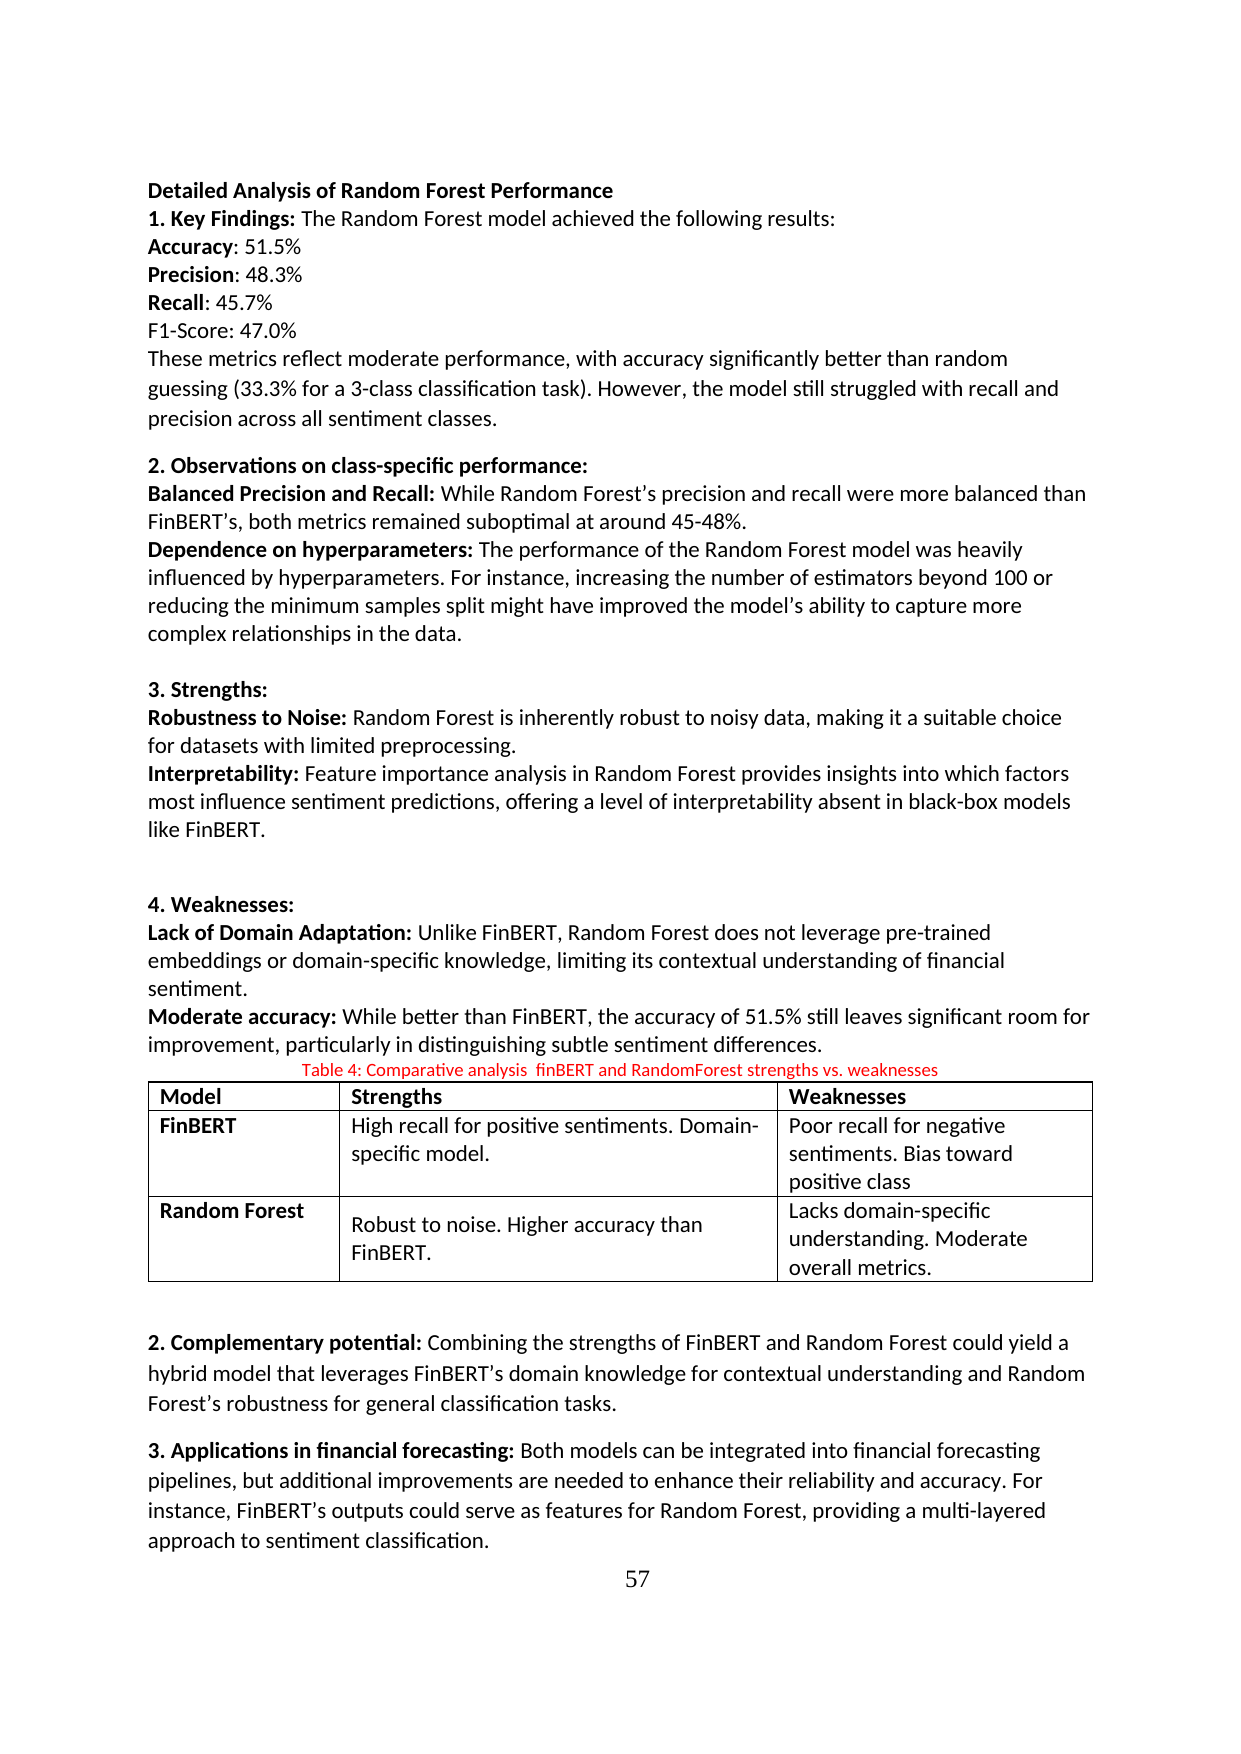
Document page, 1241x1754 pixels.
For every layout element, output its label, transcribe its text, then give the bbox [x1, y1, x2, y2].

text 3. Strengths: [148, 675, 1092, 703]
table_header Model [149, 1083, 339, 1110]
table_header Strengths [340, 1083, 777, 1110]
text Robustness to Noise: Random Forest is inherently robust to noisy data, making it a suitable choice for datasets with limited preprocessing. [148, 703, 1092, 759]
text Detailed Analysis of Random Forest Performance [148, 176, 1092, 204]
text Accuracy: 51.5% [148, 232, 1092, 260]
text Precision: 48.3% [148, 260, 1092, 288]
table_cell FinBERT [149, 1111, 339, 1196]
table_cell Lacks domain-specific understanding. Moderate overall metrics. [778, 1197, 1092, 1281]
table_header Weaknesses [778, 1083, 1092, 1110]
text These metrics reflect moderate performance, with accuracy significantly better than random guessing (33.3% for a 3-class classification task). However, the model still struggled with recall and precision across all sentiment classes. [148, 344, 1092, 432]
table_cell Robust to noise. Higher accuracy than FinBERT. [340, 1197, 777, 1281]
text Interpretability: Feature importance analysis in Random Forest provides insights into which factors most influence sentiment predictions, offering a level of interpretability absent in black-box models like FinBERT. [148, 759, 1092, 843]
table_cell High recall for positive sentiments. Domain-specific model. [340, 1111, 777, 1196]
text Table 4: Comparative analysis finBERT and RandomForest strengths vs. weaknesses [148, 1058, 1092, 1081]
text 1. Key Findings: The Random Forest model achieved the following results: [148, 204, 1092, 232]
text Dependence on hyperparameters: The performance of the Random Forest model was heavily influenced by hyperparameters. For instance, increasing the number of estimators beyond 100 or reducing the minimum samples split might have improved the model’s ability to capture more complex relationships in the data. [148, 535, 1092, 647]
text Balanced Precision and Recall: While Random Forest’s precision and recall were more balanced than FinBERT’s, both metrics remained suboptimal at around 45-48%. [148, 479, 1092, 535]
table_cell Random Forest [149, 1197, 339, 1281]
text Moderate accuracy: While better than FinBERT, the accuracy of 51.5% still leaves significant room for improvement, particularly in distinguishing subtle sentiment differences. [148, 1002, 1092, 1058]
text 2. Complementary potential: Combining the strengths of FinBERT and Random Forest could yield a hybrid model that leverages FinBERT’s domain knowledge for contextual understanding and Random Forest’s robustness for general classification tasks. [148, 1328, 1092, 1417]
text 4. Weaknesses: [148, 890, 1092, 918]
text Recall: 45.7% [148, 288, 1092, 316]
text 3. Applications in financial forecasting: Both models can be integrated into financial forecasting pipelines, but additional improvements are needed to enhance their reliability and accuracy. For instance, FinBERT’s outputs could serve as features for Random Forest, providing a multi-layered approach to sentiment classification. [148, 1436, 1092, 1554]
table_cell Poor recall for negative sentiments. Bias toward positive class [778, 1111, 1092, 1196]
text 2. Observations on class-specific performance: [148, 451, 1092, 479]
text Lack of Domain Adaptation: Unlike FinBERT, Random Forest does not leverage pre-trained embeddings or domain-specific knowledge, limiting its contextual understanding of financial sentiment. [148, 918, 1092, 1002]
text F1-Score: 47.0% [148, 316, 1092, 344]
